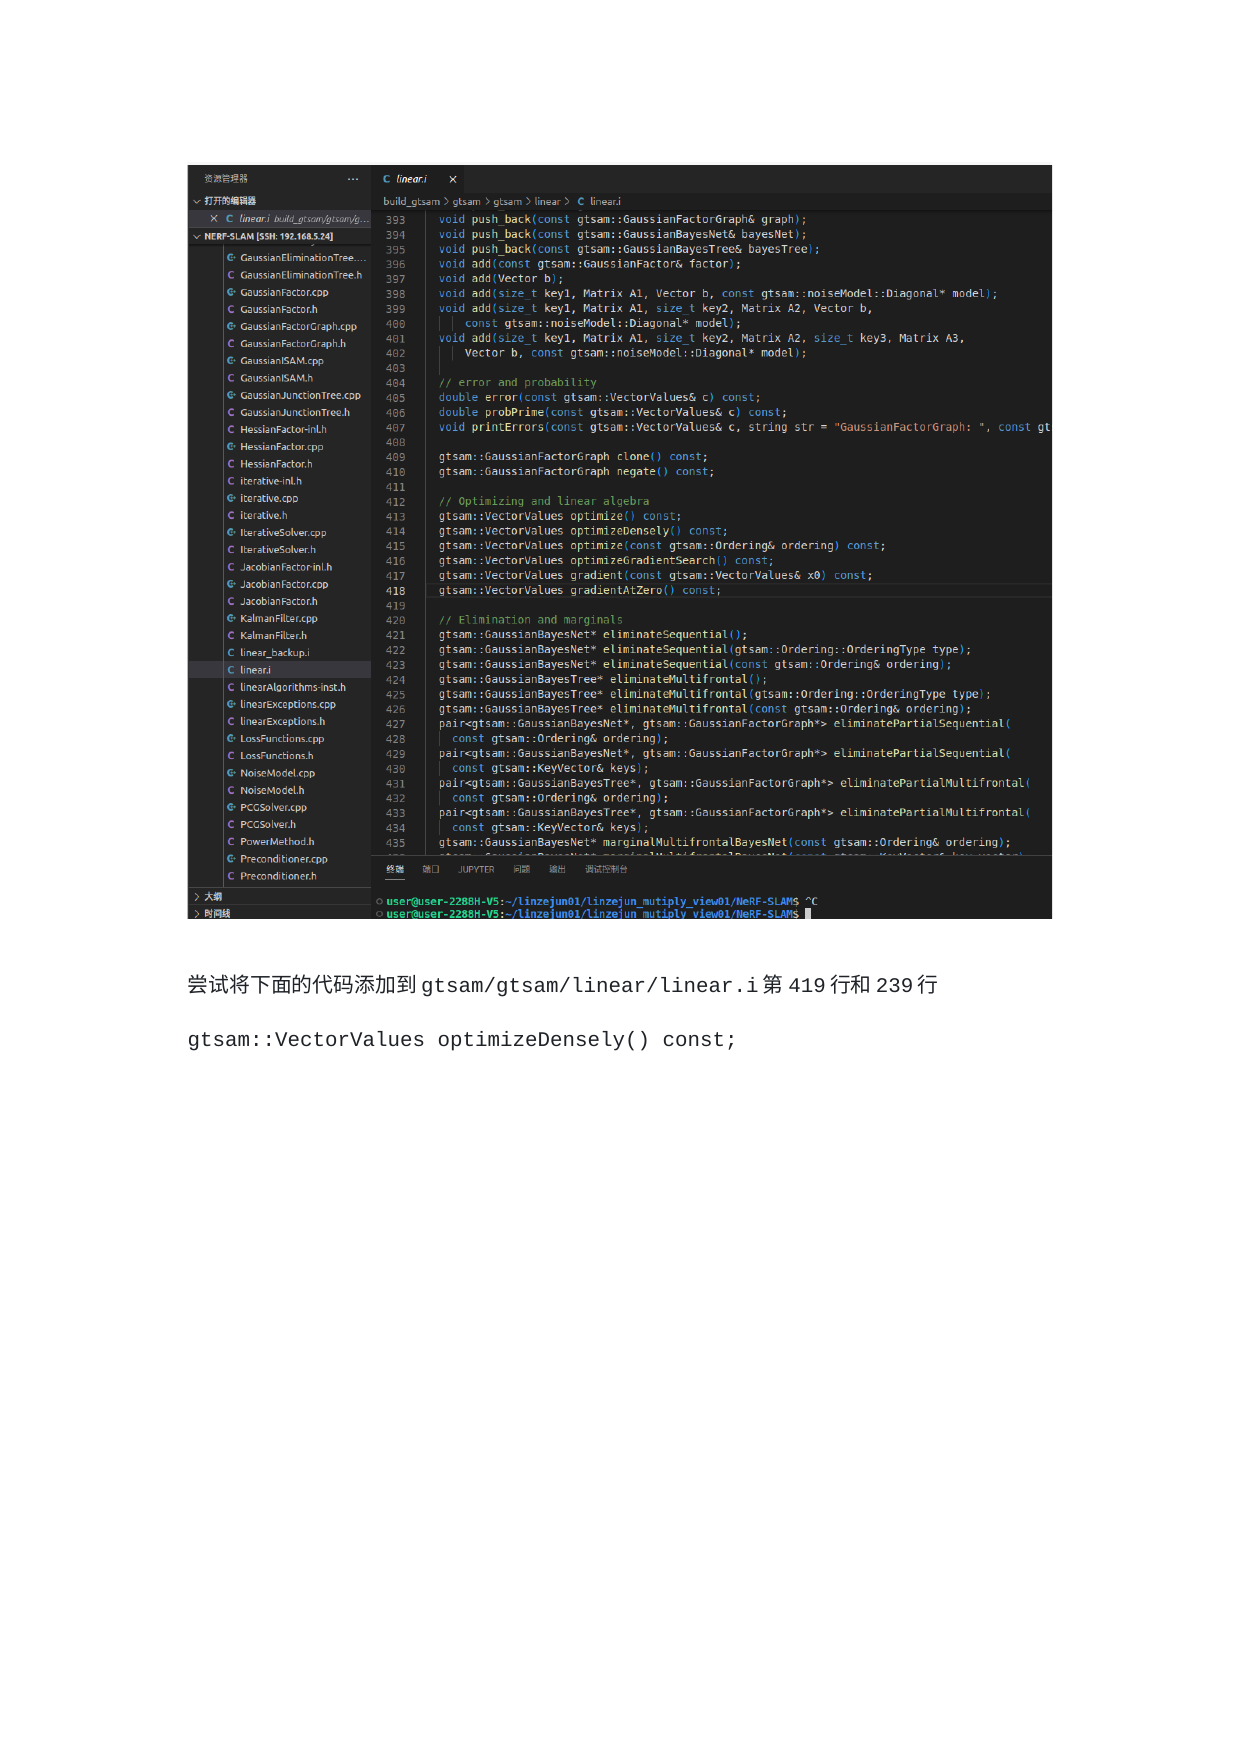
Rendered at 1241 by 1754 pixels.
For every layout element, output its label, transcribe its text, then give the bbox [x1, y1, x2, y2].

picture [187, 162, 1053, 919]
text gtsam::VectorValues optimizeDensely() const; [187, 1024, 1053, 1057]
text 尝试将下面的代码添加到gtsam/gtsam/linear/linear.i第 419行和239行 [187, 967, 1053, 999]
